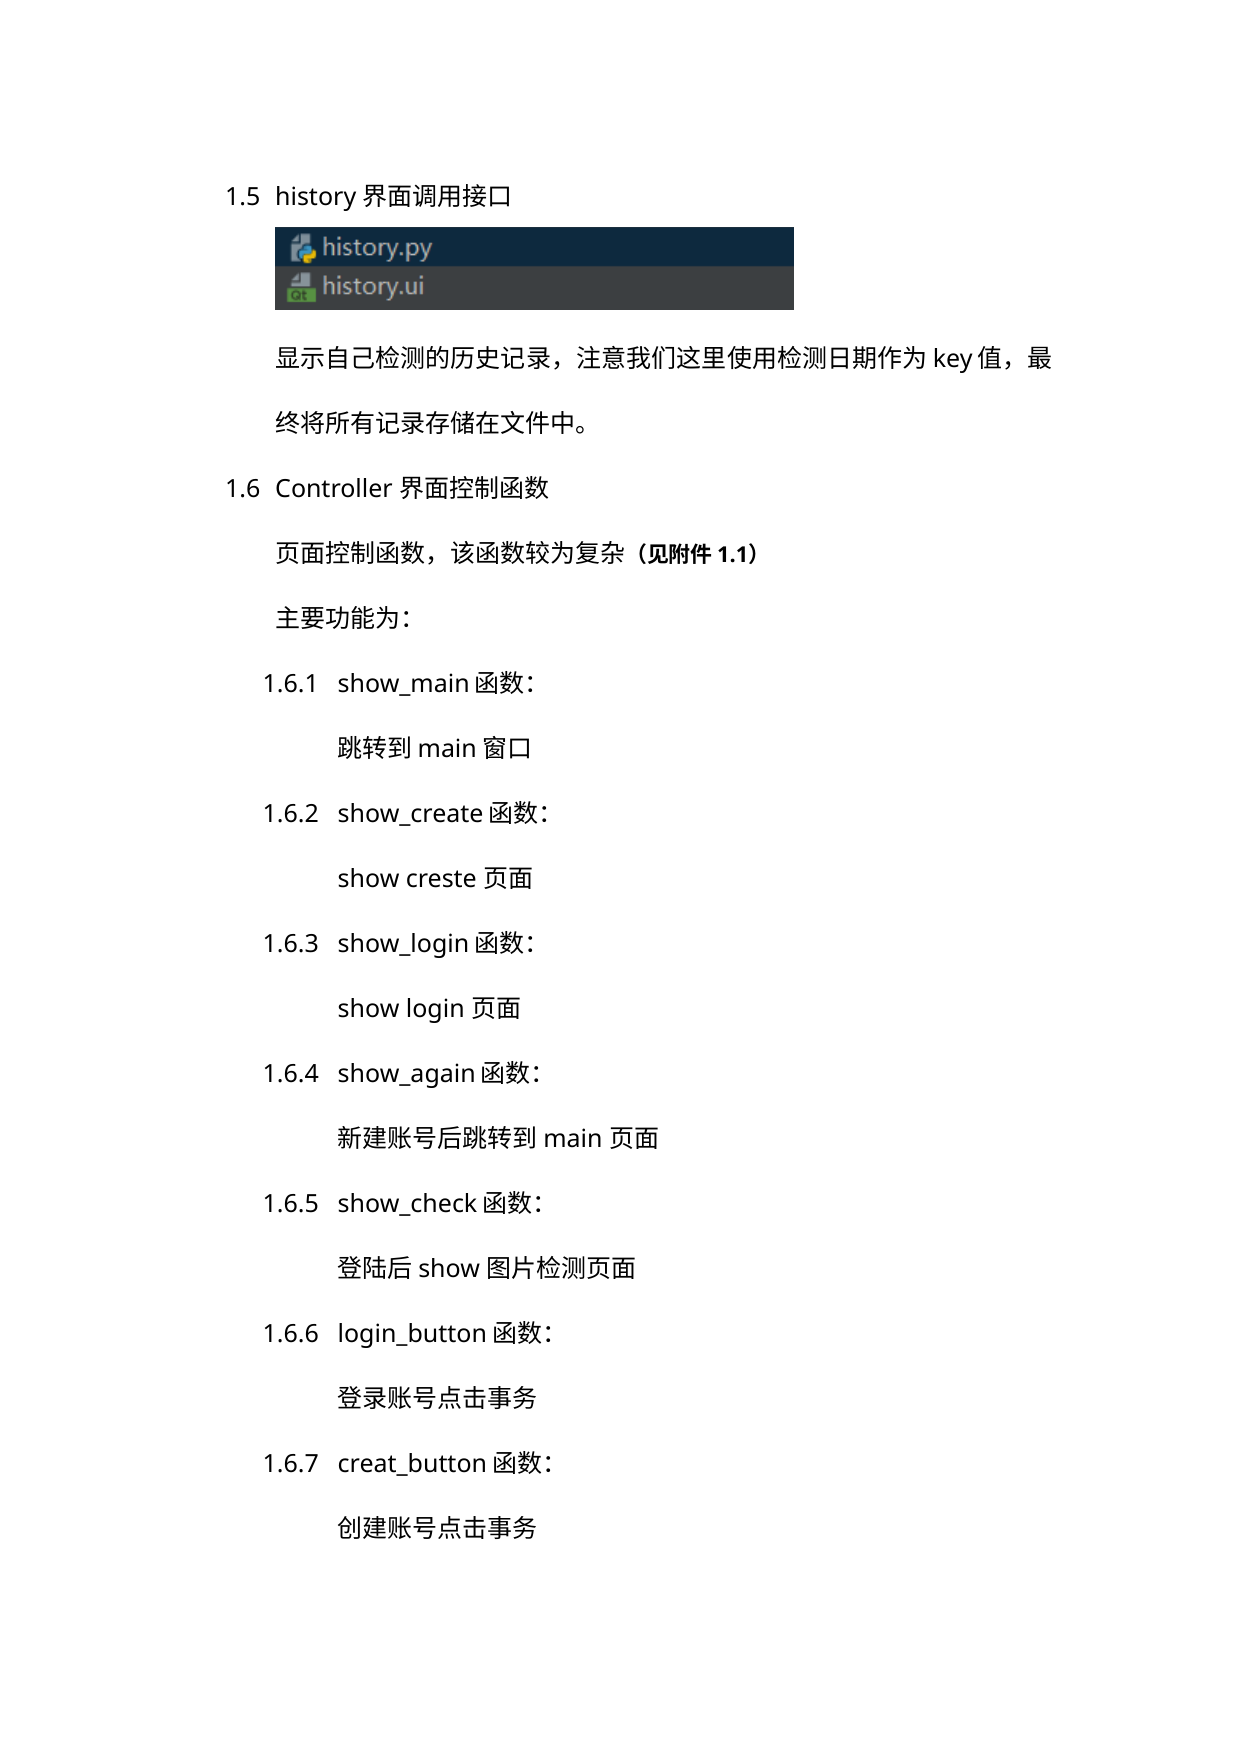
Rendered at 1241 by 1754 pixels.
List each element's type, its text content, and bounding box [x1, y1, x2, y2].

list 主要功能为： [275, 584, 1053, 649]
list history 界面调用接口 [225, 162, 1053, 227]
list show_login函数： [262, 909, 1053, 974]
list show login 页面 [337, 974, 1053, 1039]
list 显示自己检测的历史记录，注意我们这里使用检测日期作为key值，最终将所有记录存储在文件中。 [275, 324, 1053, 454]
list 登陆后 show 图片检测页面 [337, 1234, 1053, 1299]
list show_again函数： [262, 1039, 1053, 1104]
list 页面控制函数，该函数较为复杂（见附件1.1） [275, 519, 1053, 584]
list 创建账号点击事务 [337, 1494, 1053, 1559]
list 登录账号点击事务 [337, 1364, 1053, 1429]
picture [275, 227, 794, 310]
list 跳转到main窗口 [337, 714, 1053, 779]
list 新建账号后跳转到 main 页面 [337, 1104, 1053, 1169]
list show_main函数： [262, 649, 1053, 714]
list Controller 界面控制函数 [225, 454, 1053, 519]
list show_check函数： [262, 1169, 1053, 1234]
list show creste 页面 [337, 844, 1053, 909]
list creat_button函数： [262, 1429, 1053, 1494]
list show_create函数： [262, 779, 1053, 844]
list login_button函数： [262, 1299, 1053, 1364]
